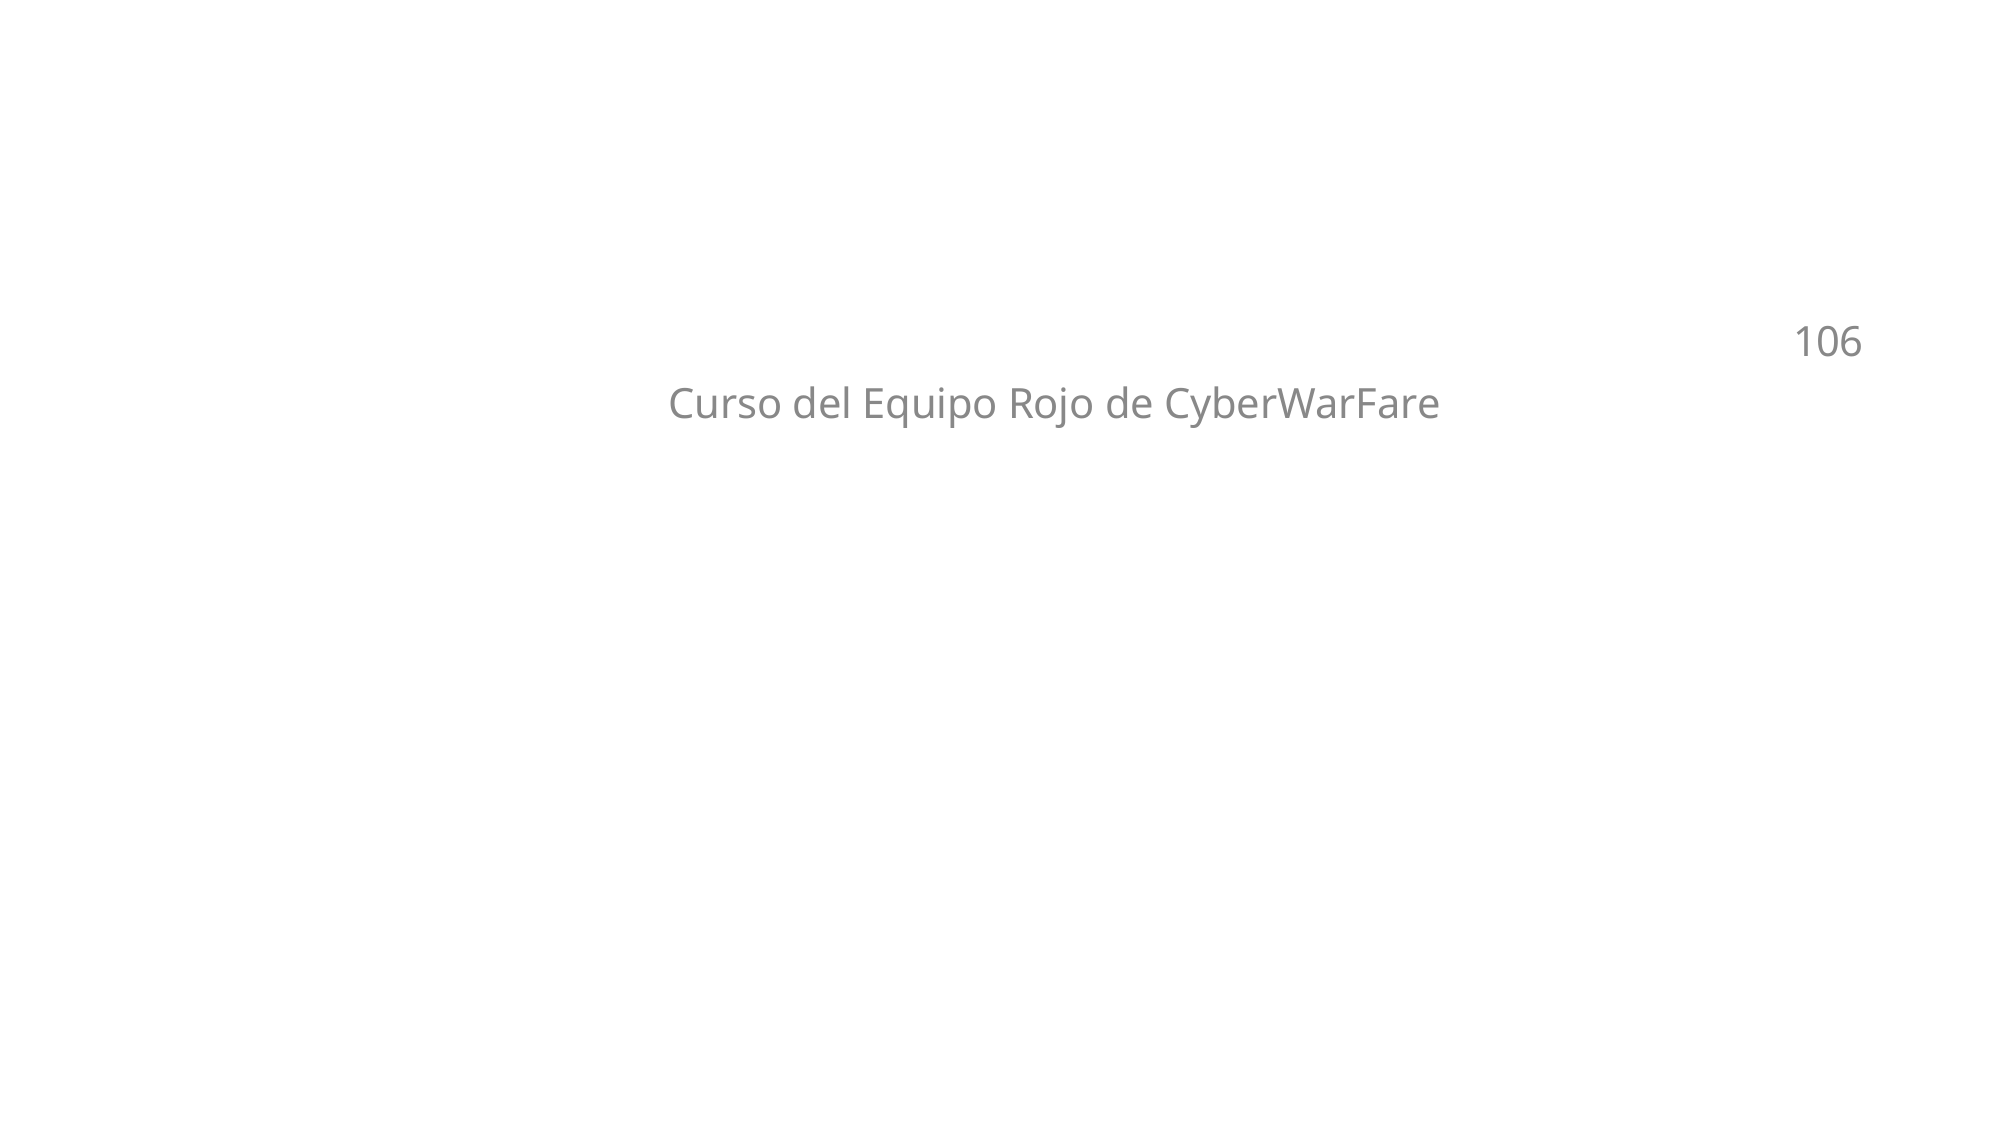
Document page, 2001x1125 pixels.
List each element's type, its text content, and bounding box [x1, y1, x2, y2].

text 106 [1743, 312, 1913, 369]
text Curso del Equipo Rojo de CyberWarFare [152, 373, 1957, 430]
